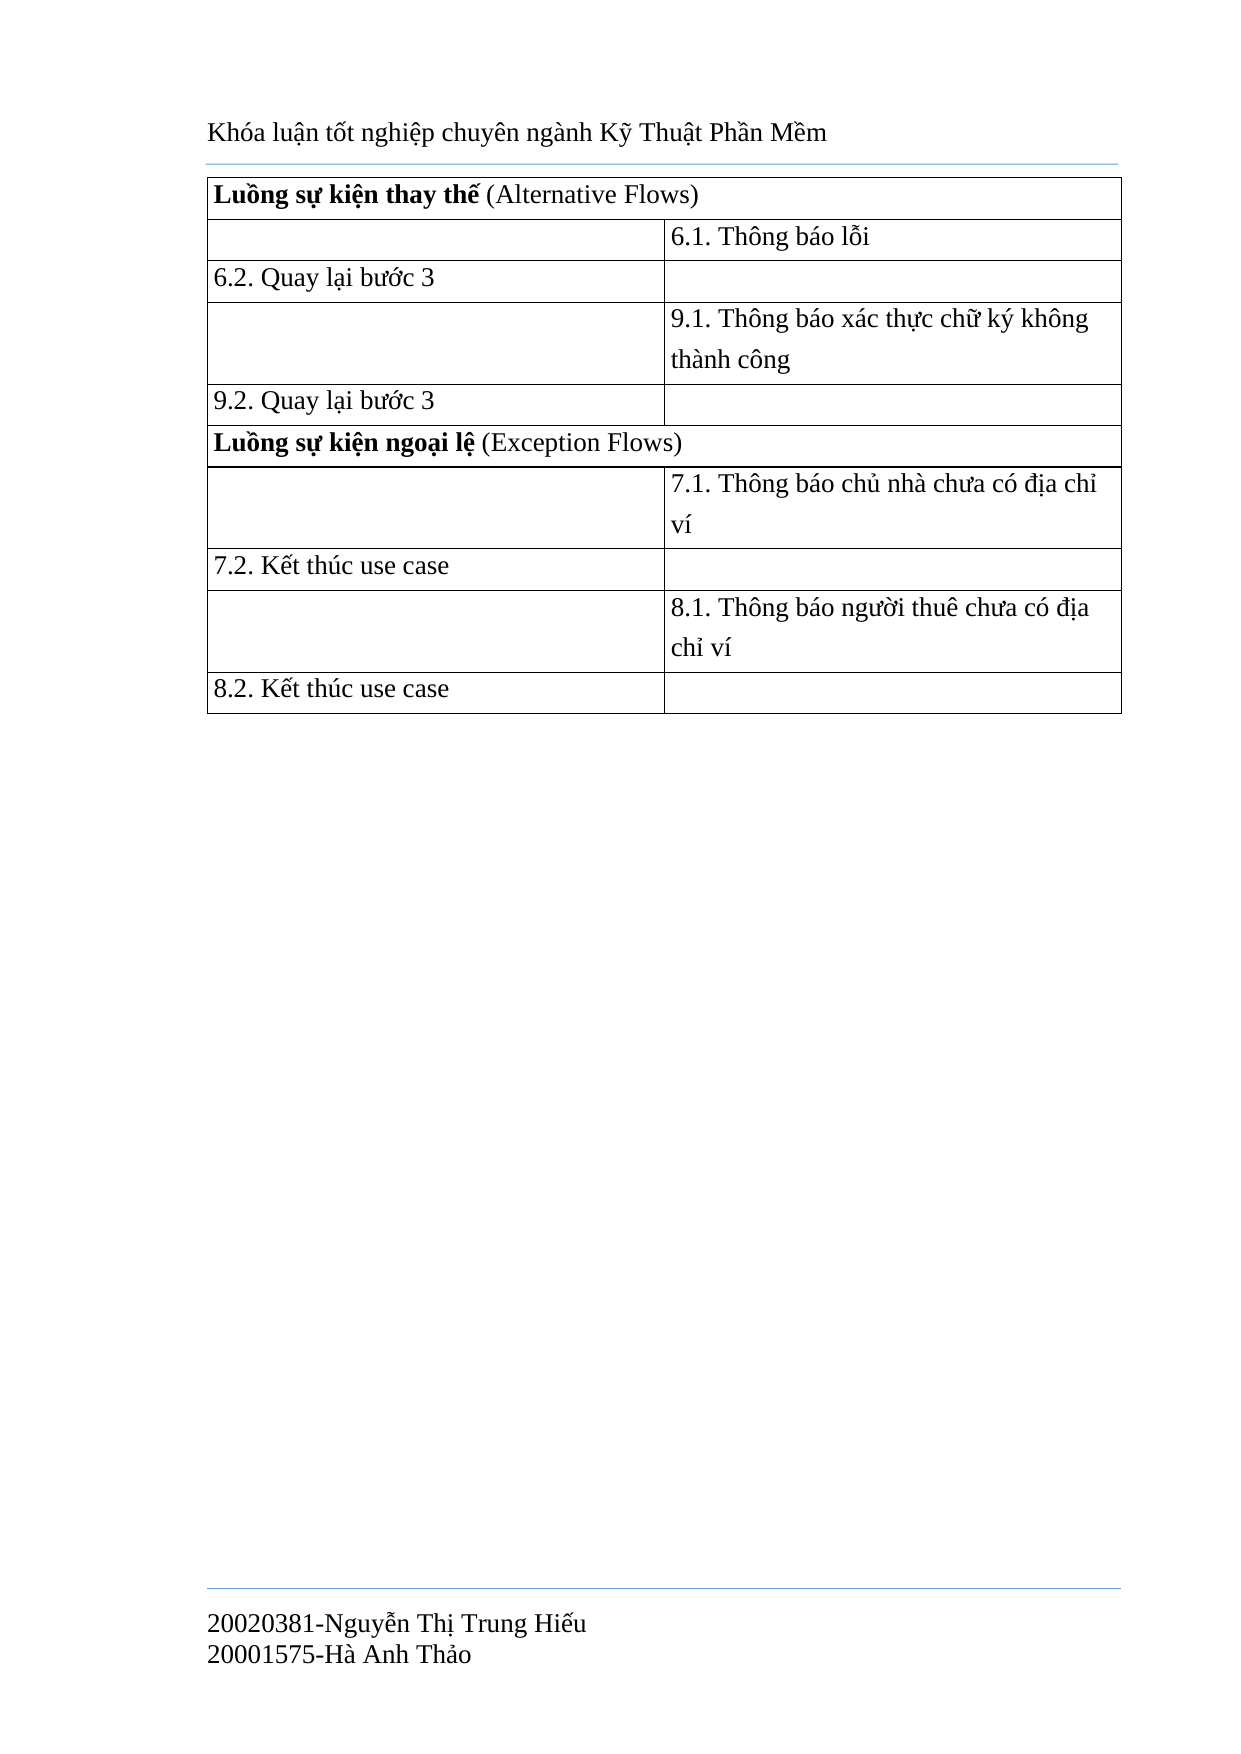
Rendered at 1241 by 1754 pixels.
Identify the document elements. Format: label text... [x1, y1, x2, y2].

table_cell [208, 468, 664, 548]
table_cell 9.1. Thông báo xác thực chữ ký không thành công [665, 303, 1121, 383]
table_cell 7.2. Kết thúc use case [208, 549, 664, 590]
table_cell [665, 673, 1121, 713]
table_cell 6.2. Quay lại bước 3 [208, 261, 664, 302]
table_cell [208, 220, 664, 260]
table_cell [208, 303, 664, 383]
table_cell 8.2. Kết thúc use case [208, 673, 664, 713]
table_cell Luồng sự kiện ngoại lệ (Exception Flows) [208, 426, 1121, 466]
table_cell [665, 261, 1121, 302]
table_cell 6.1. Thông báo lỗi [665, 220, 1121, 260]
table_cell 9.2. Quay lại bước 3 [208, 385, 664, 425]
table_cell [665, 385, 1121, 425]
table_cell 8.1. Thông báo người thuê chưa có địa chỉ ví [665, 591, 1121, 672]
table_cell Luồng sự kiện thay thế (Alternative Flows) [208, 178, 1121, 219]
table_cell [208, 591, 664, 672]
table_cell 7.1. Thông báo chủ nhà chưa có địa chỉ ví [665, 468, 1121, 548]
table_cell [665, 549, 1121, 590]
